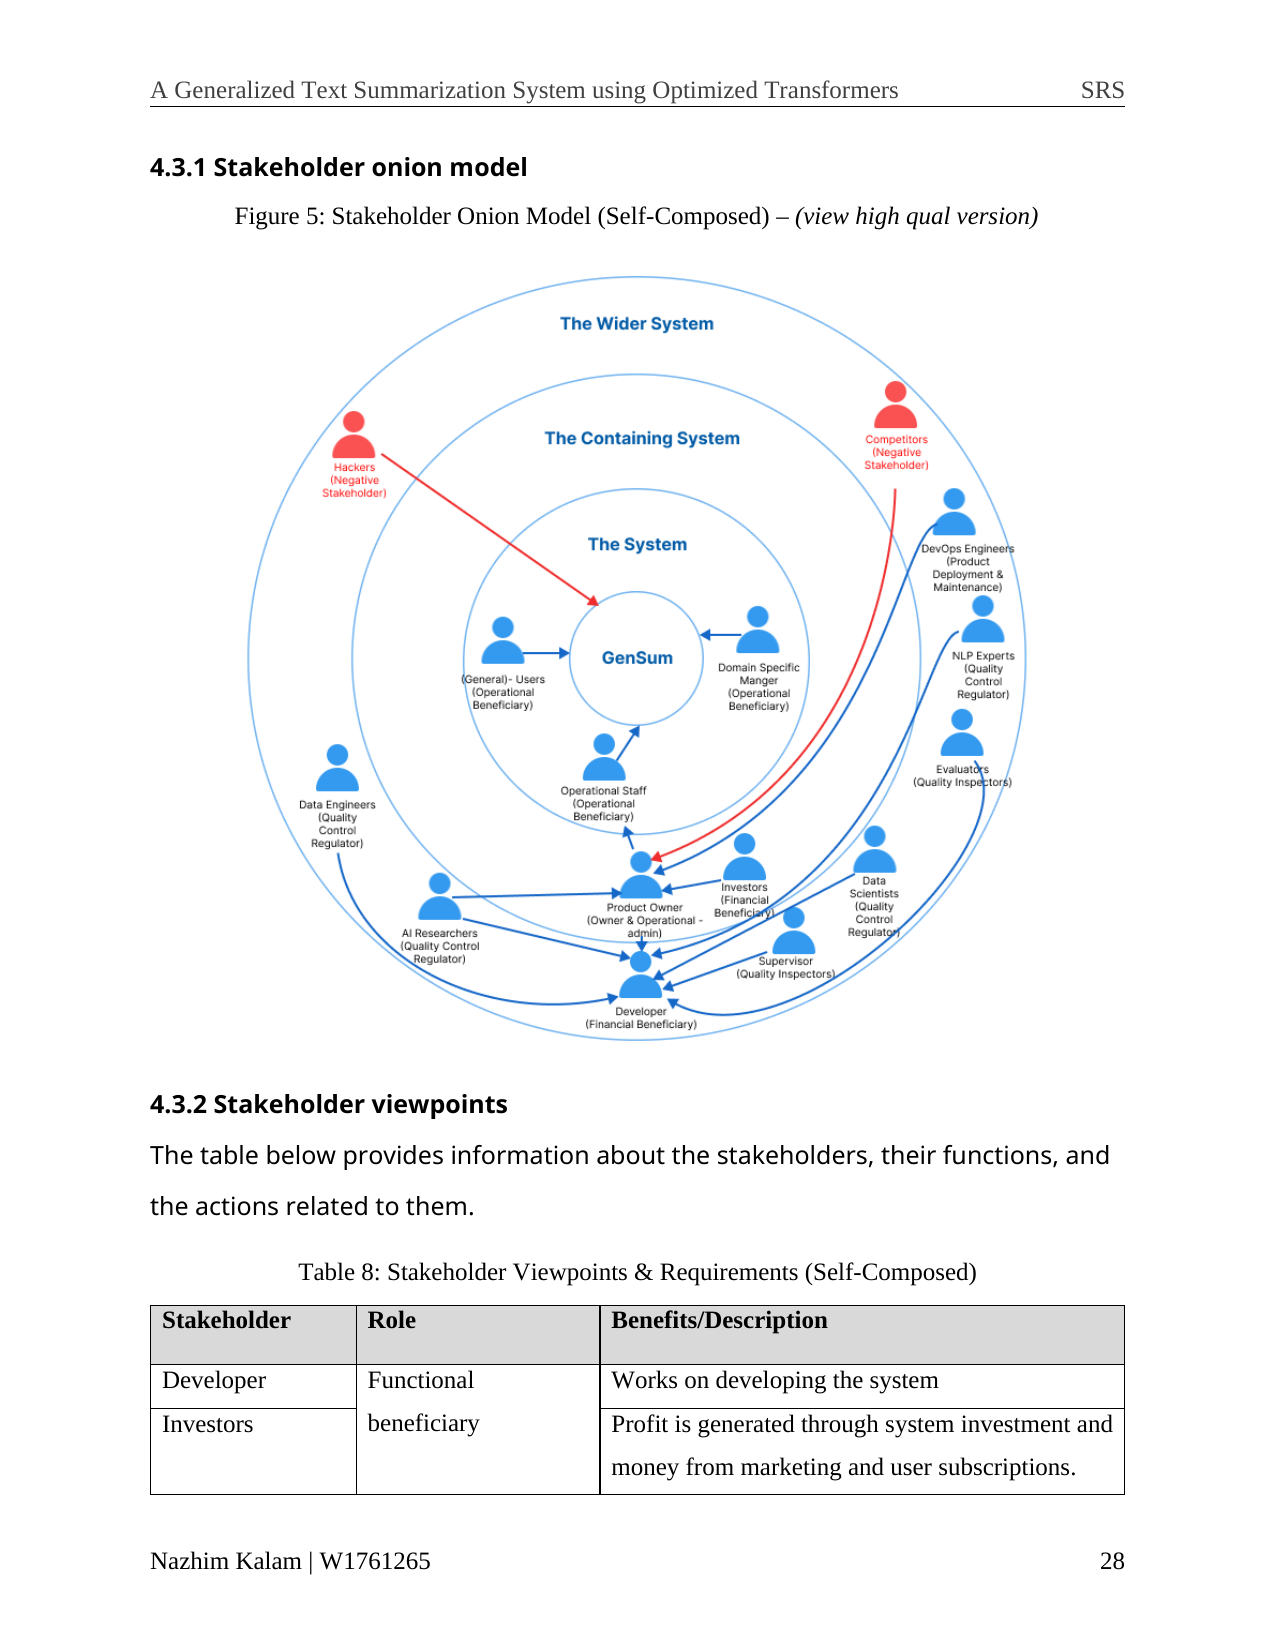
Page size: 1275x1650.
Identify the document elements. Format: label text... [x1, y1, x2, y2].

table_header Stakeholder [151, 1306, 356, 1364]
table_header Benefits/Description [601, 1306, 1124, 1364]
table_cell Functional beneficiary [357, 1365, 599, 1494]
table_cell Works on developing the system [601, 1365, 1124, 1408]
subtitle 4.3.2 Stakeholder viewpoints [150, 1087, 1125, 1121]
text The table below provides information about the stakeholders, their functions, and the actions related to them. [150, 1138, 1125, 1223]
table_cell Developer [151, 1365, 356, 1408]
text Table 8: Stakeholder Viewpoints & Requirements (Self-Composed) [150, 1257, 1125, 1286]
text Figure 5: Stakeholder Onion Model (Self-Composed) – (view high qual version) [150, 201, 1125, 230]
picture [226, 260, 1049, 1057]
table_header Role [357, 1306, 599, 1364]
table_cell Investors [151, 1409, 356, 1494]
subtitle 4.3.1 Stakeholder onion model [150, 150, 1125, 184]
table_cell Profit is generated through system investment and money from marketing and user subscriptions. [601, 1409, 1124, 1494]
